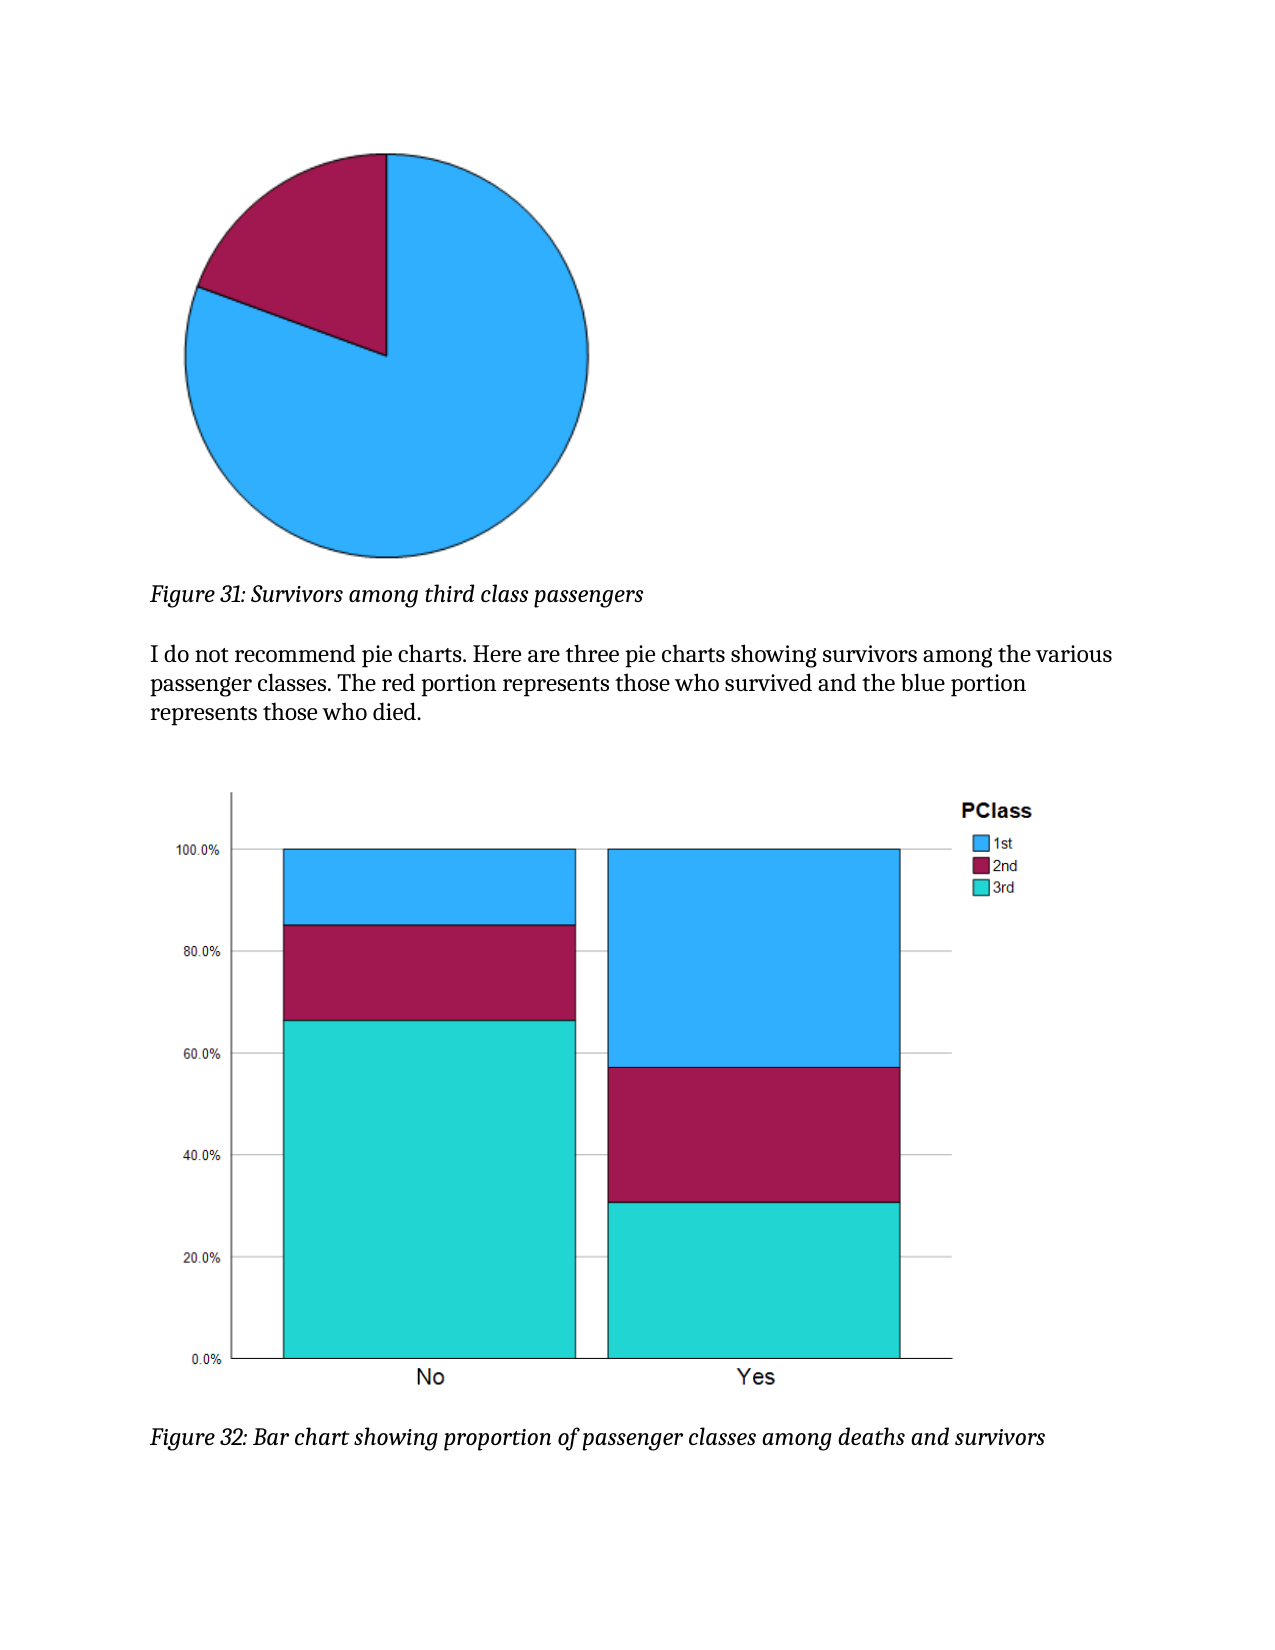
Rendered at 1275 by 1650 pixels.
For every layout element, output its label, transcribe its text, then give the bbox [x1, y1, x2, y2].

picture [168, 150, 605, 560]
table_header Figure 31: Survivors among third class passengers [139, 150, 1114, 621]
text I do not recommend pie charts. Here are three pie charts showing survivors among the various passenger classes. The red portion represents those who survived and the blue portion represents those who died. [150, 640, 1125, 726]
table_header Figure 32: Bar chart showing proportion of passenger classes among deaths and survivors [139, 783, 1114, 1464]
picture [168, 782, 1044, 1402]
